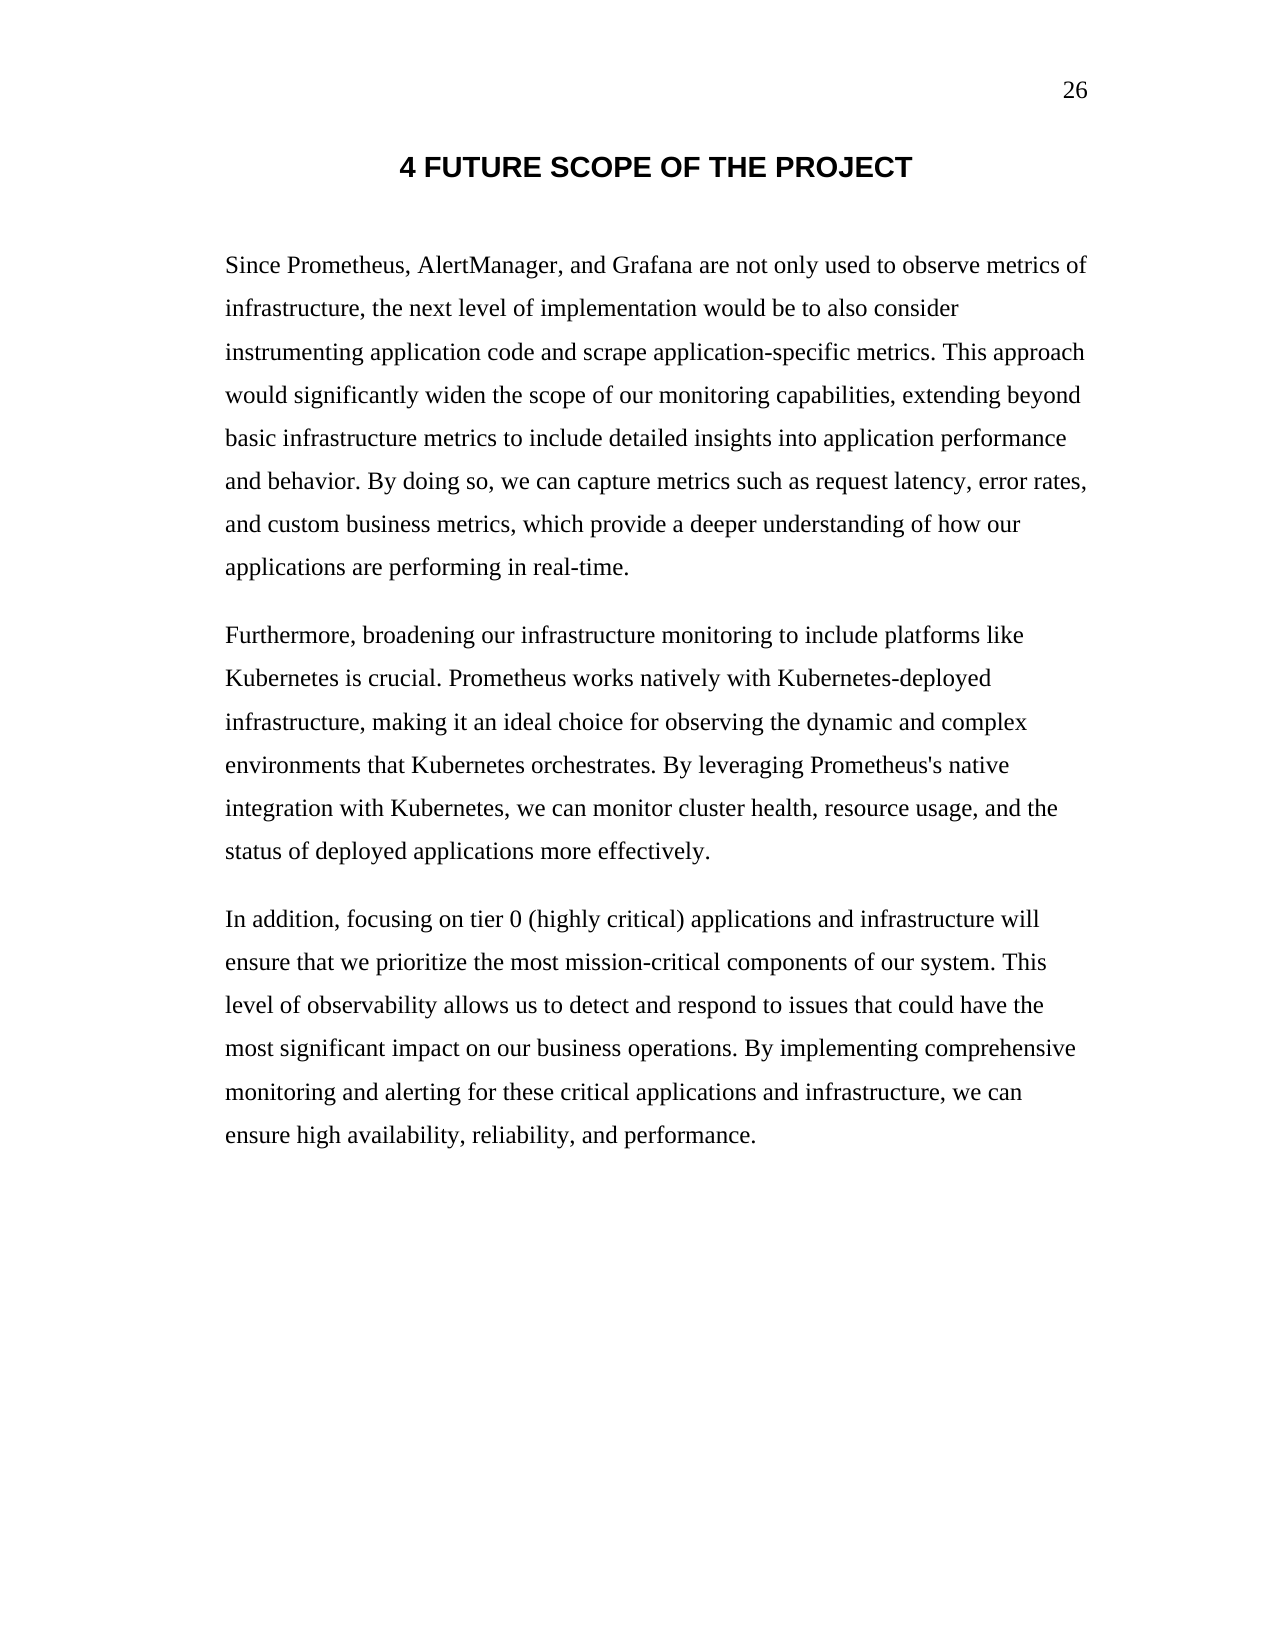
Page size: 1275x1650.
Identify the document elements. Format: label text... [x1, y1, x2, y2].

text Since Prometheus, AlertManager, and Grafana are not only used to observe metrics of infrastructure, the next level of implementation would be to also consider instrumenting application code and scrape application-specific metrics. This approach would significantly widen the scope of our monitoring capabilities, extending beyond basic infrastructure metrics to include detailed insights into application performance and behavior. By doing so, we can capture metrics such as request latency, error rates, and custom business metrics, which provide a deeper understanding of how our applications are performing in real-time. [225, 250, 1087, 581]
text Furthermore, broadening our infrastructure monitoring to include platforms like Kubernetes is crucial. Prometheus works natively with Kubernetes-deployed infrastructure, making it an ideal choice for observing the dynamic and complex environments that Kubernetes orchestrates. By leveraging Prometheus's native integration with Kubernetes, we can monitor cluster health, resource usage, and the status of deployed applications more effectively. [225, 620, 1087, 865]
subtitle 4 FUTURE SCOPE OF THE PROJECT [225, 150, 1087, 183]
text In addition, focusing on tier 0 (highly critical) applications and infrastructure will ensure that we prioritize the most mission-critical components of our system. This level of observability allows us to detect and respond to issues that could have the most significant impact on our business operations. By implementing comprehensive monitoring and alerting for these critical applications and infrastructure, we can ensure high availability, reliability, and performance. [225, 904, 1087, 1148]
